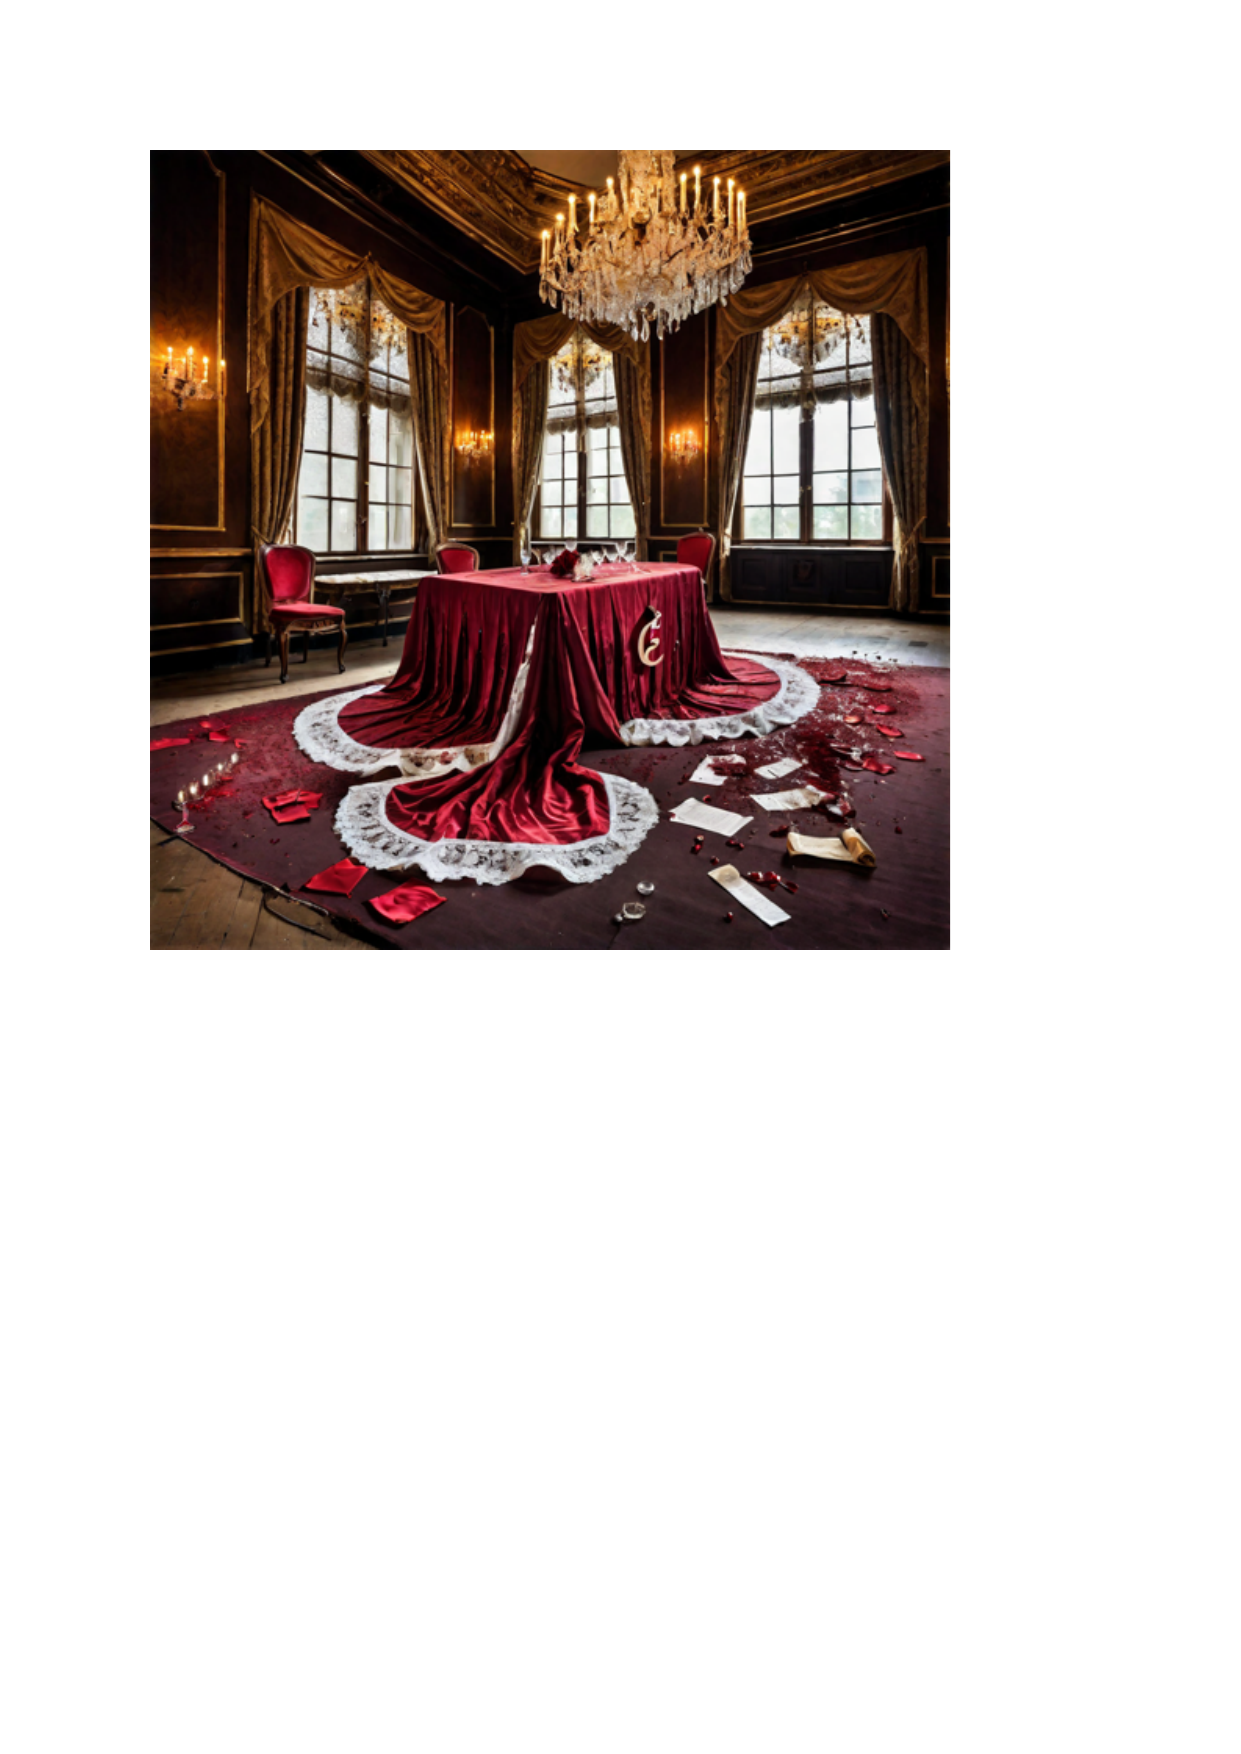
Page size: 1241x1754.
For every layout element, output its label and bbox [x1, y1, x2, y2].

picture [150, 150, 951, 950]
